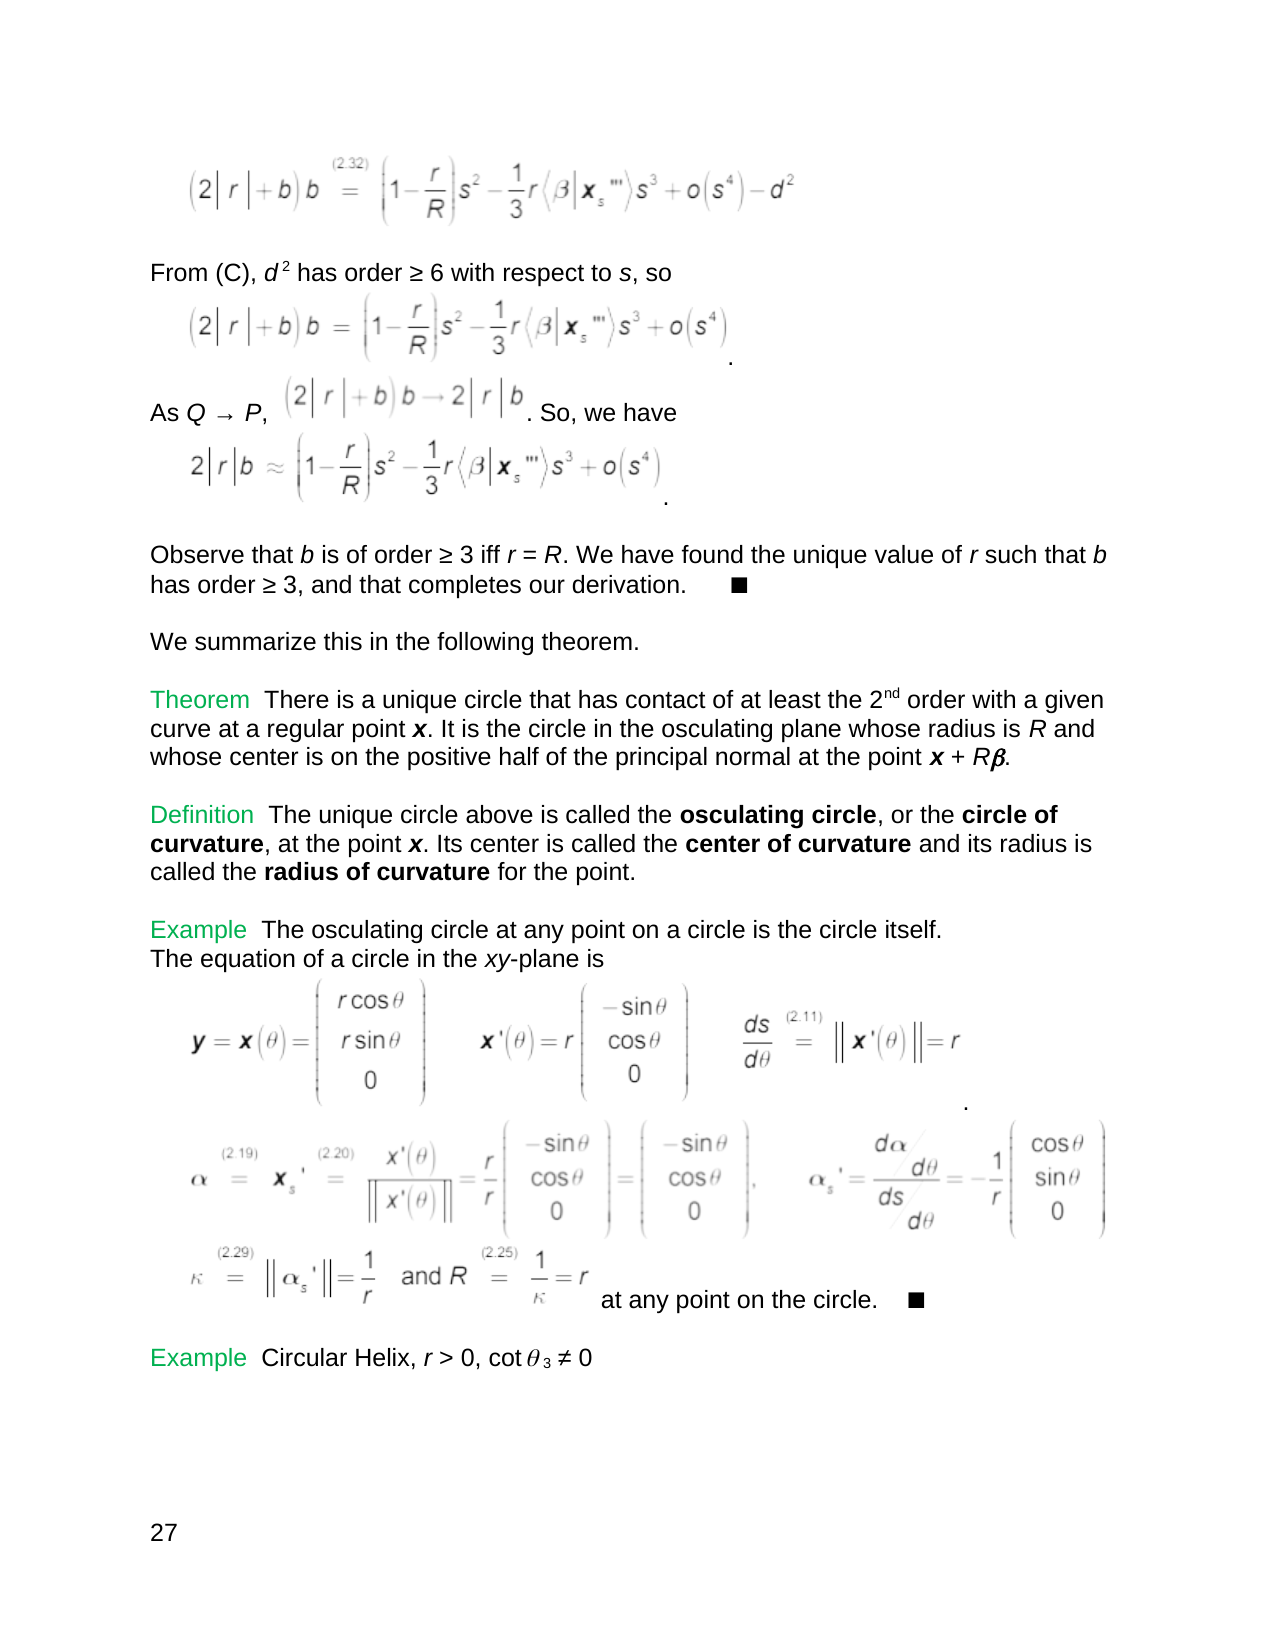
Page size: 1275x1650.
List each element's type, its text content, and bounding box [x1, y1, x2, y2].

text Definition The unique circle above is called the osculating circle, or the circle of curvature, at the point x. Its center is called the center of curvature and its radius is called the radius of curvature for the point. [150, 800, 1125, 886]
text Example Circular Helix, r > 0, cot 3 ≠ 0 [150, 1343, 1125, 1372]
text As Q → P, . So, we have [150, 371, 1125, 426]
text . [150, 426, 1125, 511]
text From (C), d 2 has order ≥ 6 with respect to s, so [150, 258, 1125, 287]
text . [150, 972, 1125, 1115]
text Example The osculating circle at any point on a circle is the circle itself. [150, 915, 1125, 944]
text at any point on the circle. ∎ [150, 1240, 1125, 1314]
text We summarize this in the following theorem. [150, 627, 1125, 656]
text Observe that b is of order ≥ 3 iff r = R. We have found the unique value of r such that b has order ≥ 3, and that completes our derivation. ∎ [150, 540, 1125, 598]
text . [150, 287, 1125, 371]
text The equation of a circle in the xy-plane is [150, 944, 1125, 972]
text Theorem There is a unique circle that has contact of at least the 2nd order with a given curve at a regular point x. It is the circle in the osculating plane whose radius is R and whose center is on the positive half of the principal normal at the point x + R. [150, 685, 1125, 771]
